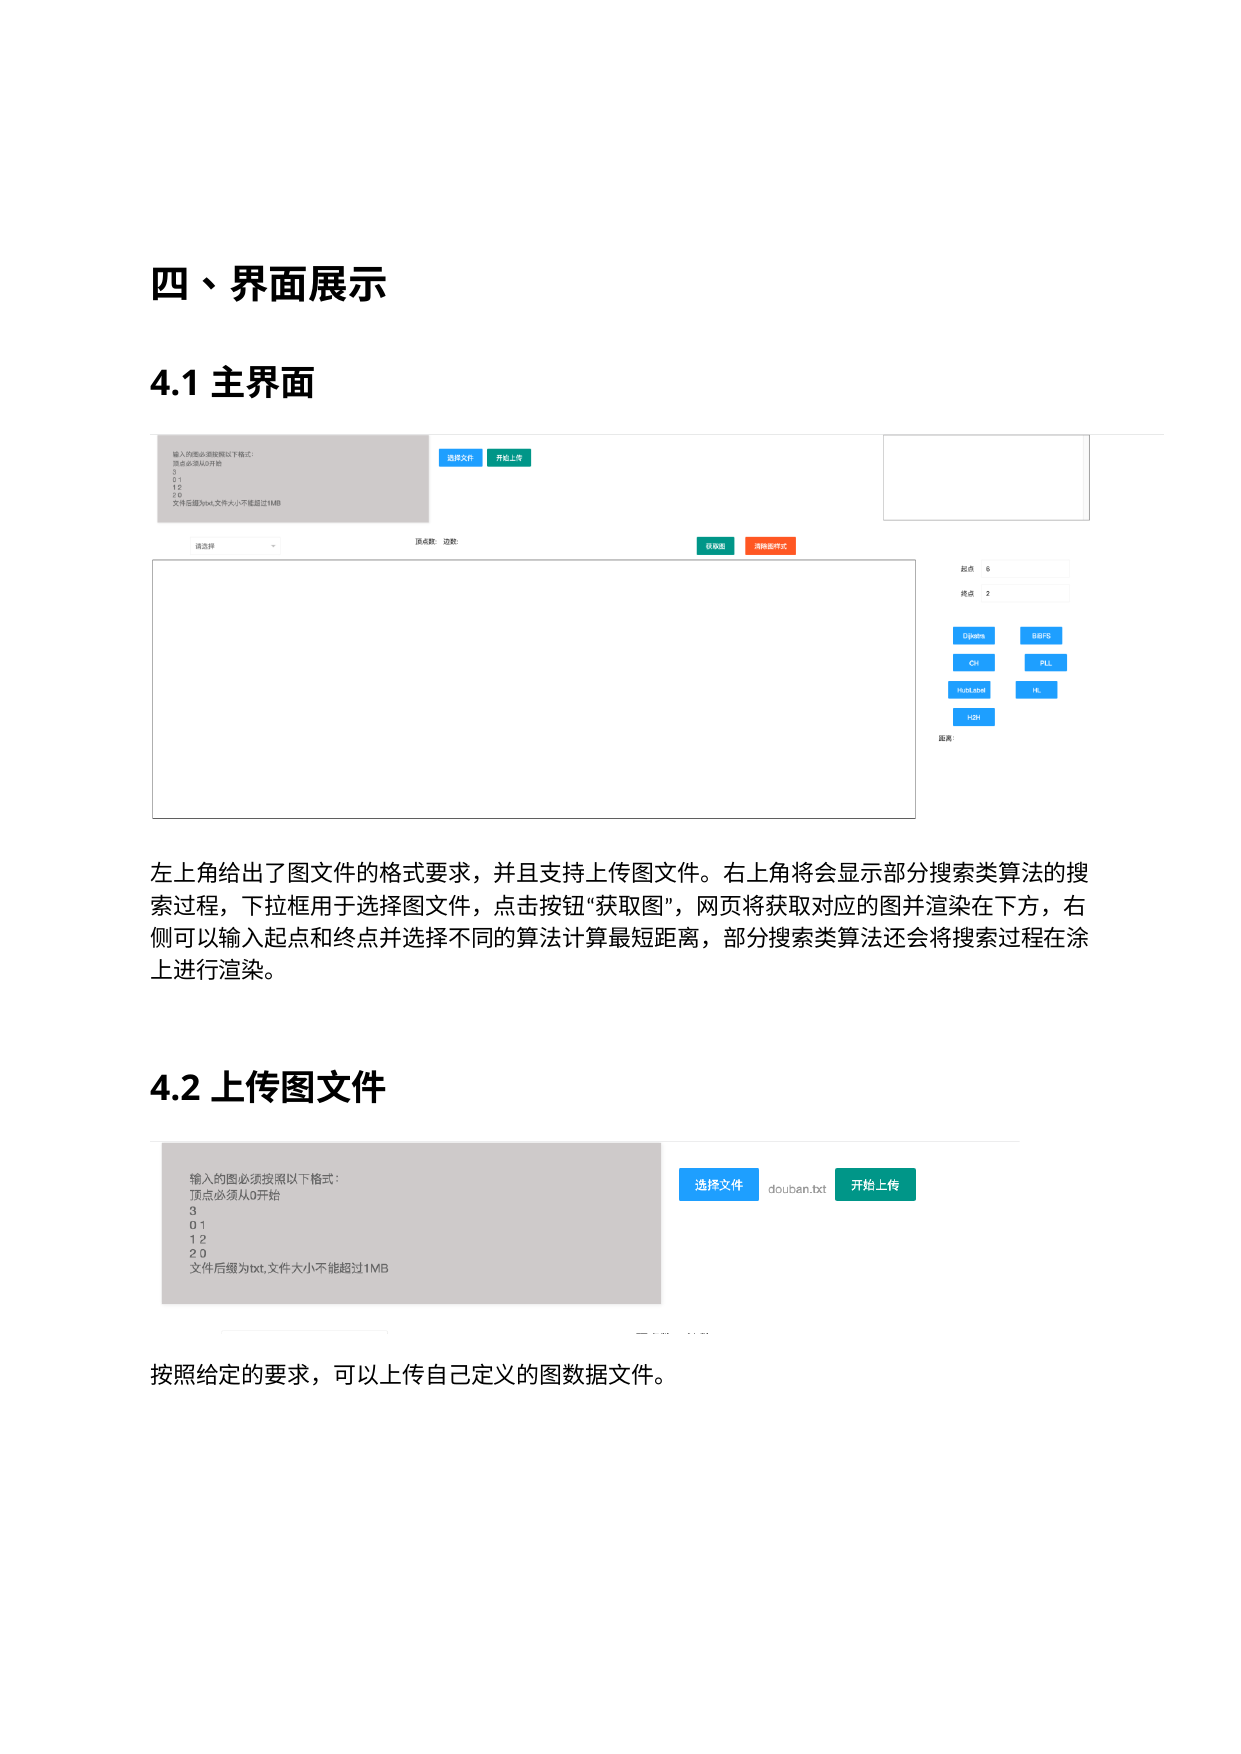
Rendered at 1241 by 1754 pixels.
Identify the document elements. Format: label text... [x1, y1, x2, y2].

list 左上角给出了图文件的格式要求，并且支持上传图文件。右上角将会显示部分搜索类算法的搜索过程，下拉框用于选择图文件，点击按钮“获取图”，网页将获取对应的图并渲染在下方，右侧可以输入起点和终点并选择不同的算法计算最短距离，部分搜索类算法还会将搜索过程在涂上进行渲染。 [150, 859, 1090, 984]
subtitle 主界面 [150, 358, 1090, 406]
picture [150, 433, 1164, 835]
picture [150, 1138, 1020, 1334]
text 按照给定的要求，可以上传自己定义的图数据文件。 [150, 1359, 1090, 1390]
subtitle 界面展示 [150, 256, 1090, 310]
subtitle 上传图文件 [150, 1062, 1090, 1110]
